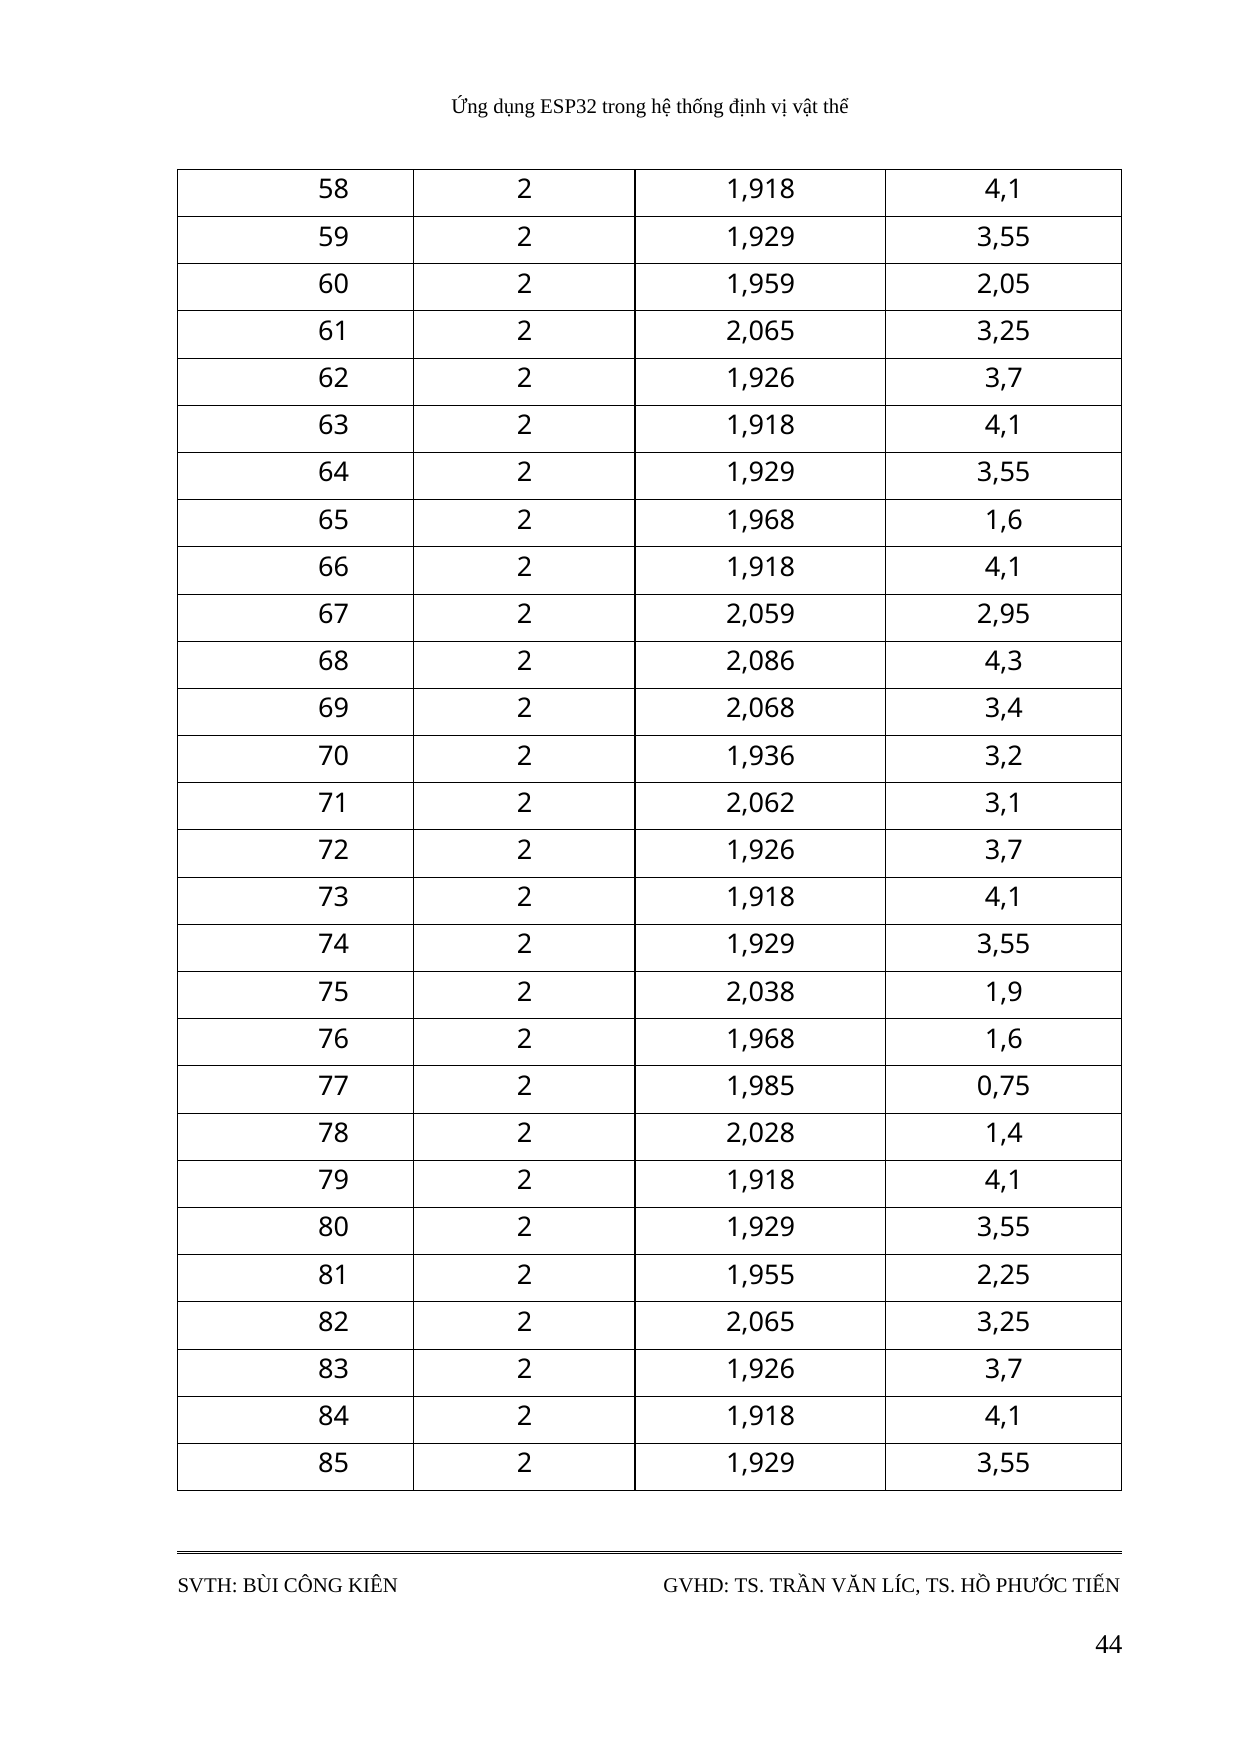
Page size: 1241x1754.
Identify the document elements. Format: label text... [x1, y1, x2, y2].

table_cell 1,929 [636, 1208, 885, 1254]
table_cell 1,918 [636, 170, 885, 216]
table_cell 4,1 [886, 1161, 1121, 1207]
table_cell 2 [414, 1397, 634, 1443]
table_cell 1,929 [636, 925, 885, 971]
table_cell 2 [414, 1114, 634, 1160]
table_cell 1,926 [636, 830, 885, 877]
table_cell 3,2 [886, 736, 1121, 782]
table_cell [178, 972, 413, 1018]
table_cell 2 [414, 1302, 634, 1348]
table_cell 2 [414, 878, 634, 924]
table_cell [178, 406, 413, 452]
table_cell [178, 453, 413, 499]
table_cell 1,926 [636, 1350, 885, 1396]
table_cell 2,038 [636, 972, 885, 1018]
table_cell 1,926 [636, 359, 885, 405]
table_cell 2 [414, 311, 634, 357]
table_cell [178, 547, 413, 593]
table_cell 2 [414, 830, 634, 877]
table_cell 2,05 [886, 264, 1121, 310]
table_cell 3,55 [886, 1444, 1121, 1490]
table_cell [178, 359, 413, 405]
table_cell 2 [414, 736, 634, 782]
table_cell 2 [414, 500, 634, 546]
table_cell 3,25 [886, 1302, 1121, 1348]
table_cell 2,95 [886, 595, 1121, 641]
table_cell [178, 264, 413, 310]
table_cell 2,059 [636, 595, 885, 641]
table_cell 2 [414, 1019, 634, 1065]
table_cell 1,4 [886, 1114, 1121, 1160]
table_cell 4,1 [886, 878, 1121, 924]
table_cell 3,55 [886, 925, 1121, 971]
table_cell [178, 1444, 413, 1490]
table_cell 1,918 [636, 1161, 885, 1207]
table_cell 2 [414, 264, 634, 310]
table_cell 3,25 [886, 311, 1121, 357]
table_cell 3,55 [886, 453, 1121, 499]
table_cell 3,7 [886, 359, 1121, 405]
table_cell 1,985 [636, 1066, 885, 1112]
table_cell 2 [414, 1066, 634, 1112]
table_cell 2 [414, 1350, 634, 1396]
table_cell [178, 311, 413, 357]
table_cell 1,955 [636, 1255, 885, 1301]
table_cell [178, 1255, 413, 1301]
table_cell [178, 925, 413, 971]
table_cell 2 [414, 1161, 634, 1207]
table_cell 2,065 [636, 311, 885, 357]
table_cell 2 [414, 359, 634, 405]
table_cell 2 [414, 217, 634, 263]
table_cell 4,1 [886, 406, 1121, 452]
table_cell [178, 783, 413, 829]
table_cell 4,1 [886, 170, 1121, 216]
table_cell 2 [414, 972, 634, 1018]
table_cell [178, 736, 413, 782]
table_cell 2 [414, 406, 634, 452]
table_cell [178, 170, 413, 216]
table_cell 3,1 [886, 783, 1121, 829]
table_cell 1,968 [636, 1019, 885, 1065]
table_cell [178, 1066, 413, 1112]
table_cell 2 [414, 689, 634, 735]
table_cell 2 [414, 453, 634, 499]
table_cell 1,959 [636, 264, 885, 310]
table_cell [178, 1114, 413, 1160]
table_cell 2,065 [636, 1302, 885, 1348]
table_cell 2 [414, 595, 634, 641]
table_cell 1,6 [886, 1019, 1121, 1065]
table_cell [178, 217, 413, 263]
table_cell 4,1 [886, 547, 1121, 593]
table_cell 2,068 [636, 689, 885, 735]
table_cell 1,918 [636, 1397, 885, 1443]
table_cell [178, 1397, 413, 1443]
table_cell 2 [414, 642, 634, 688]
table_cell 1,968 [636, 500, 885, 546]
table_cell 3,55 [886, 1208, 1121, 1254]
table_cell 1,929 [636, 1444, 885, 1490]
table_cell 2,25 [886, 1255, 1121, 1301]
table_cell 2 [414, 783, 634, 829]
table_cell 3,7 [886, 1350, 1121, 1396]
table_cell [178, 689, 413, 735]
table_cell 3,4 [886, 689, 1121, 735]
table_cell [178, 1208, 413, 1254]
table_cell 1,918 [636, 878, 885, 924]
table_cell [178, 1302, 413, 1348]
table_cell 1,929 [636, 217, 885, 263]
table_cell 1,936 [636, 736, 885, 782]
table_cell 4,3 [886, 642, 1121, 688]
table_cell [178, 1161, 413, 1207]
table_cell 2 [414, 1444, 634, 1490]
table_cell 2 [414, 170, 634, 216]
table_cell 1,6 [886, 500, 1121, 546]
table_cell 3,55 [886, 217, 1121, 263]
table_cell 2 [414, 925, 634, 971]
table_cell 3,7 [886, 830, 1121, 877]
table_cell 2,062 [636, 783, 885, 829]
table_cell [178, 642, 413, 688]
table_cell 2 [414, 547, 634, 593]
table_cell 0,75 [886, 1066, 1121, 1112]
table_cell 2,028 [636, 1114, 885, 1160]
table_cell 4,1 [886, 1397, 1121, 1443]
table_cell [178, 1350, 413, 1396]
table_cell [178, 500, 413, 546]
table_cell 2 [414, 1255, 634, 1301]
table_cell 1,918 [636, 547, 885, 593]
table_cell [178, 595, 413, 641]
table_cell [178, 878, 413, 924]
table_cell 1,929 [636, 453, 885, 499]
table_cell 1,918 [636, 406, 885, 452]
table_cell [178, 830, 413, 877]
table_cell 1,9 [886, 972, 1121, 1018]
table_cell 2 [414, 1208, 634, 1254]
table_cell 2,086 [636, 642, 885, 688]
table_cell [178, 1019, 413, 1065]
